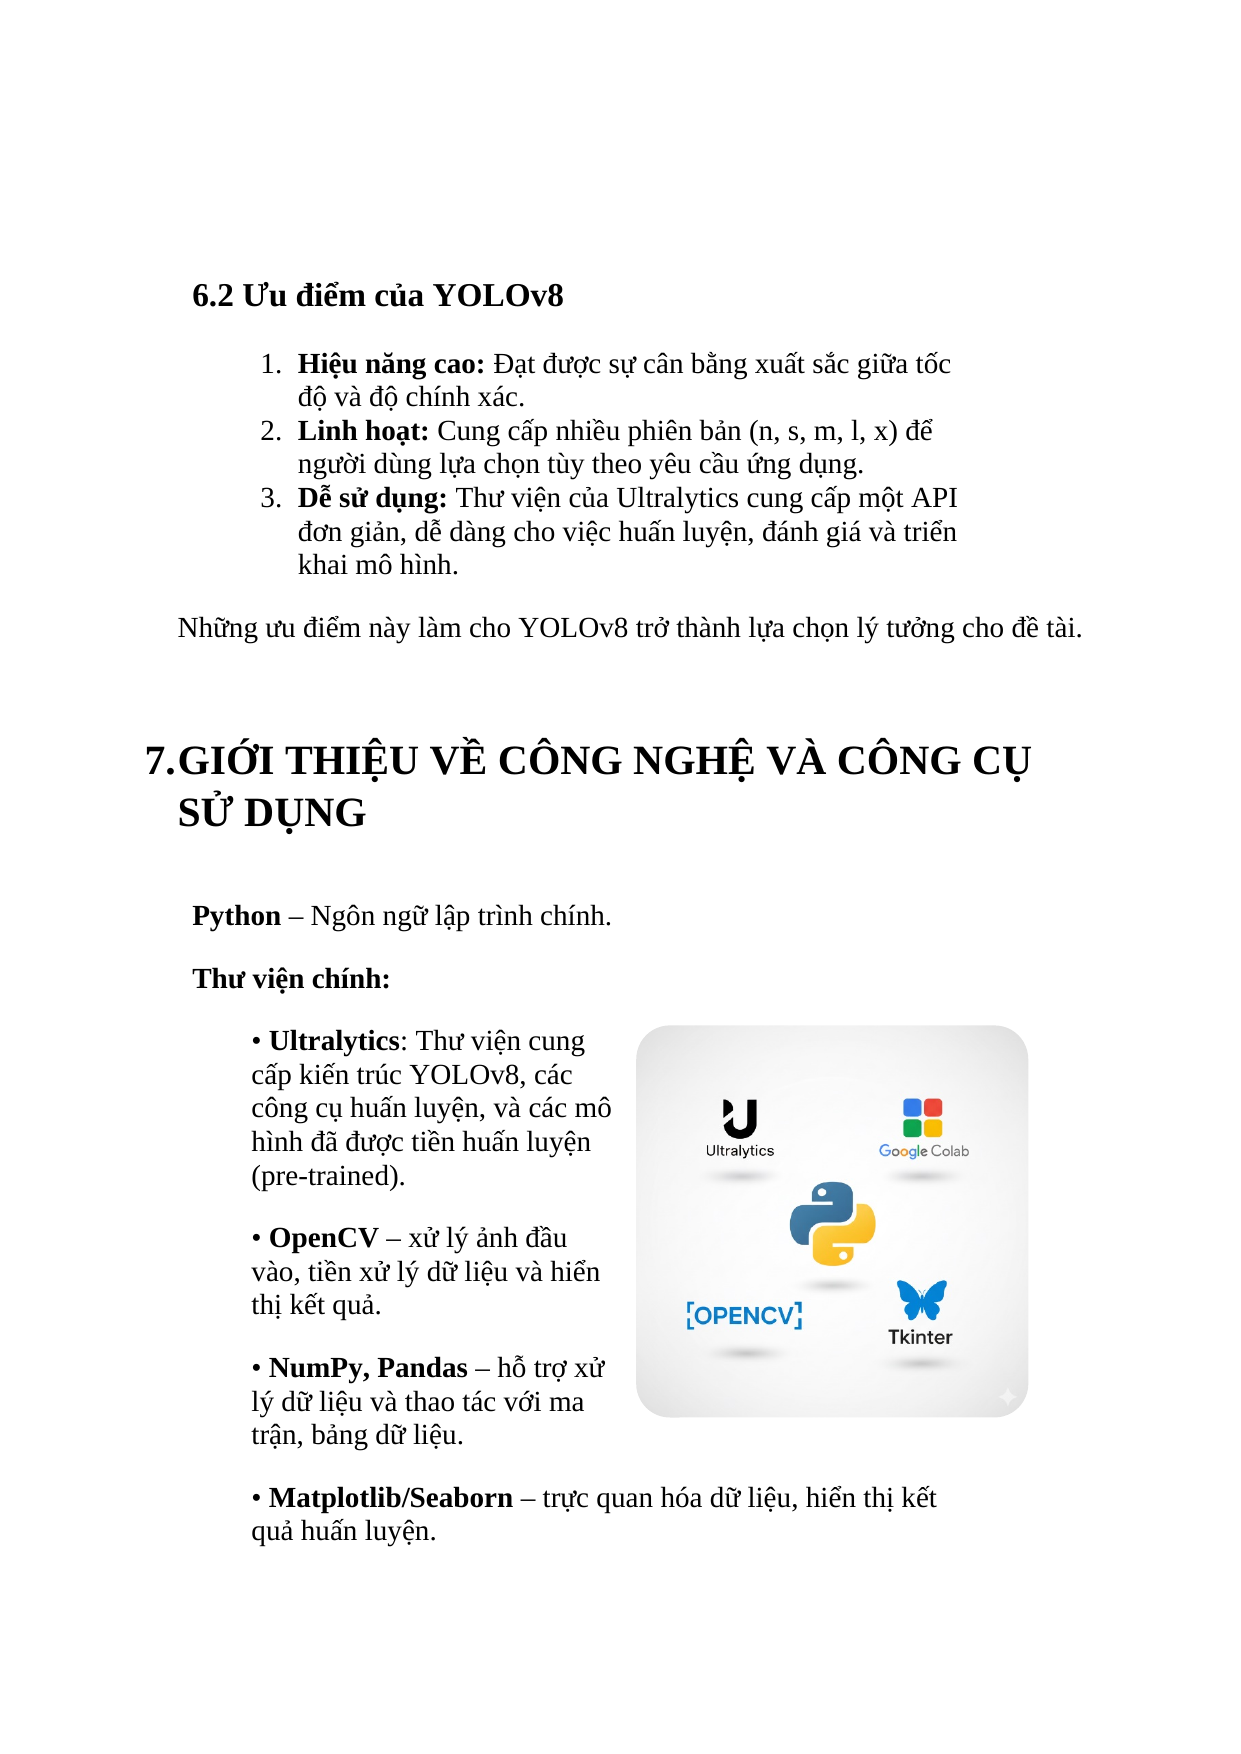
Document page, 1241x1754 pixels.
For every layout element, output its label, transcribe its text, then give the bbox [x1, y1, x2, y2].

list Hiệu năng cao: Đạt được sự cân bằng xuất sắc giữa tốc độ và độ chính xác. [260, 346, 974, 413]
text Thư viện chính: [148, 961, 1093, 994]
text • Ultralytics: Thư viện cung cấp kiến trúc YOLOv8, các công cụ huấn luyện, và các mô hình đã được tiền huấn luyện (pre-trained). [251, 1023, 974, 1191]
subtitle GIỚI THIỆU VỀ CÔNG NGHỆ VÀ CÔNG CỤ SỬ DỤNG [144, 735, 1093, 835]
text Python – Ngôn ngữ lập trình chính. [148, 898, 1093, 932]
text • Matplotlib/Seaborn – trực quan hóa dữ liệu, hiển thị kết quả huấn luyện. [251, 1480, 974, 1547]
list Linh hoạt: Cung cấp nhiều phiên bản (n, s, m, l, x) để người dùng lựa chọn tùy theo yêu cầu ứng dụng. [260, 413, 974, 480]
text • NumPy, Pandas – hỗ trợ xử lý dữ liệu và thao tác với ma trận, bảng dữ liệu. [251, 1350, 974, 1451]
picture [636, 1025, 1029, 1418]
text Những ưu điểm này làm cho YOLOv8 trở thành lựa chọn lý tưởng cho đề tài. [148, 610, 1093, 643]
list Dễ sử dụng: Thư viện của Ultralytics cung cấp một API đơn giản, dễ dàng cho việc huấn luyện, đánh giá và triển khai mô hình. [260, 480, 974, 581]
text • OpenCV – xử lý ảnh đầu vào, tiền xử lý dữ liệu và hiển thị kết quả. [251, 1220, 636, 1321]
subtitle 6.2 Ưu điểm của YOLOv8 [192, 275, 1093, 314]
